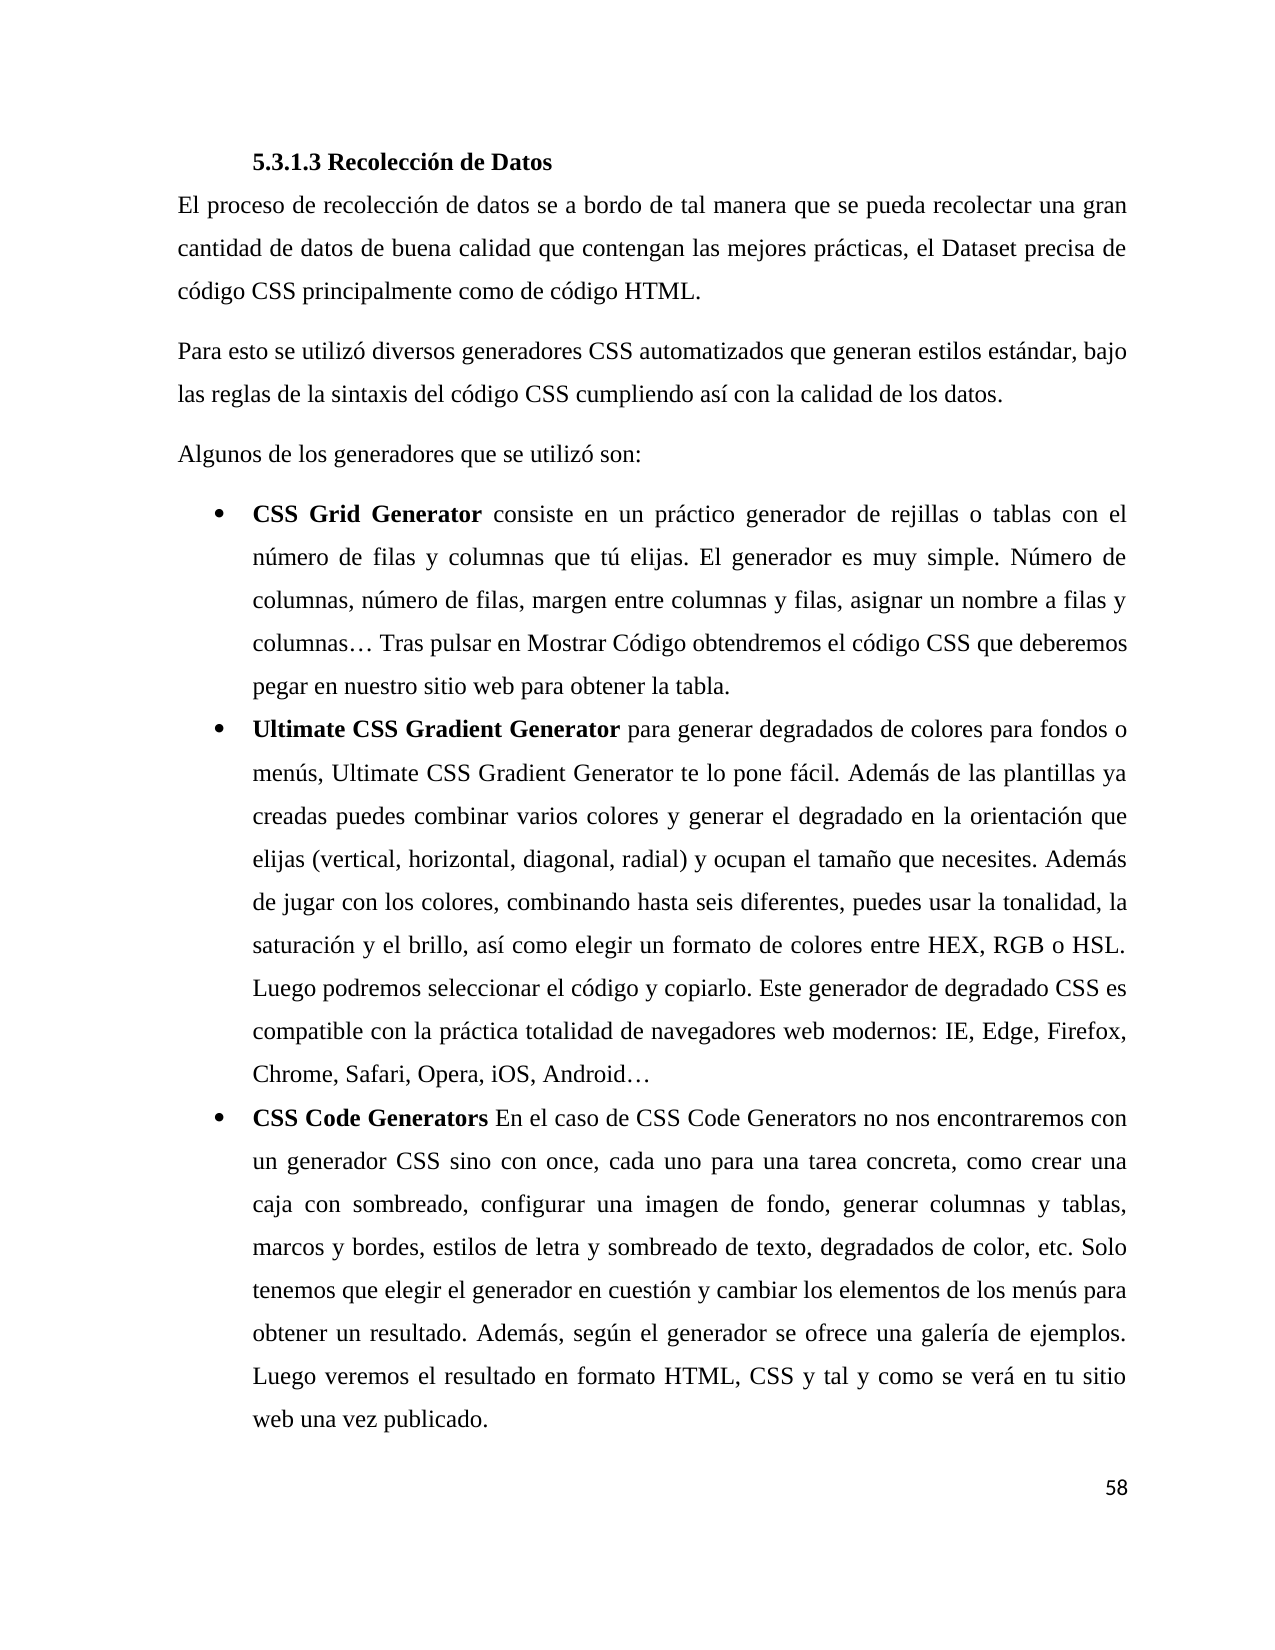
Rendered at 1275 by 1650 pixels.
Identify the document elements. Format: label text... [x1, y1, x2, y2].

list CSS Grid Generator consiste en un práctico generador de rejillas o tablas con el número de filas y columnas que tú elijas. El generador es muy simple. Número de columnas, número de filas, margen entre columnas y filas, asignar un nombre a filas y columnas… Tras pulsar en Mostrar Código obtendremos el código CSS que deberemos pegar en nuestro sitio web para obtener la tabla. [215, 499, 1128, 700]
text Algunos de los generadores que se utilizó son: [177, 439, 1128, 468]
list CSS Code Generators En el caso de CSS Code Generators no nos encontraremos con un generador CSS sino con once, cada uno para una tarea concreta, como crear una caja con sombreado, configurar una imagen de fondo, generar columnas y tablas, marcos y bordes, estilos de letra y sombreado de texto, degradados de color, etc. Solo tenemos que elegir el generador en cuestión y cambiar los elementos de los menús para obtener un resultado. Además, según el generador se ofrece una galería de ejemplos. Luego veremos el resultado en formato HTML, CSS y tal y como se verá en tu sitio web una vez publicado. [215, 1103, 1128, 1433]
list Ultimate CSS Gradient Generator para generar degradados de colores para fondos o menús, Ultimate CSS Gradient Generator te lo pone fácil. Además de las plantillas ya creadas puedes combinar varios colores y generar el degradado en la orientación que elijas (vertical, horizontal, diagonal, radial) y ocupan el tamaño que necesites. Además de jugar con los colores, combinando hasta seis diferentes, puedes usar la tonalidad, la saturación y el brillo, así como elegir un formato de colores entre HEX, RGB o HSL. Luego podremos seleccionar el código y copiarlo. Este generador de degradado CSS es compatible con la práctica totalidad de navegadores web modernos: IE, Edge, Firefox, Chrome, Safari, Opera, iOS, Android… [215, 714, 1128, 1088]
text Para esto se utilizó diversos generadores CSS automatizados que generan estilos estándar, bajo las reglas de la sintaxis del código CSS cumpliendo así con la calidad de los datos. [177, 336, 1128, 408]
subtitle 5.3.1.3 Recolección de Datos [177, 147, 1128, 176]
text El proceso de recolección de datos se a bordo de tal manera que se pueda recolectar una gran cantidad de datos de buena calidad que contengan las mejores prácticas, el Dataset precisa de código CSS principalmente como de código HTML. [177, 190, 1128, 305]
